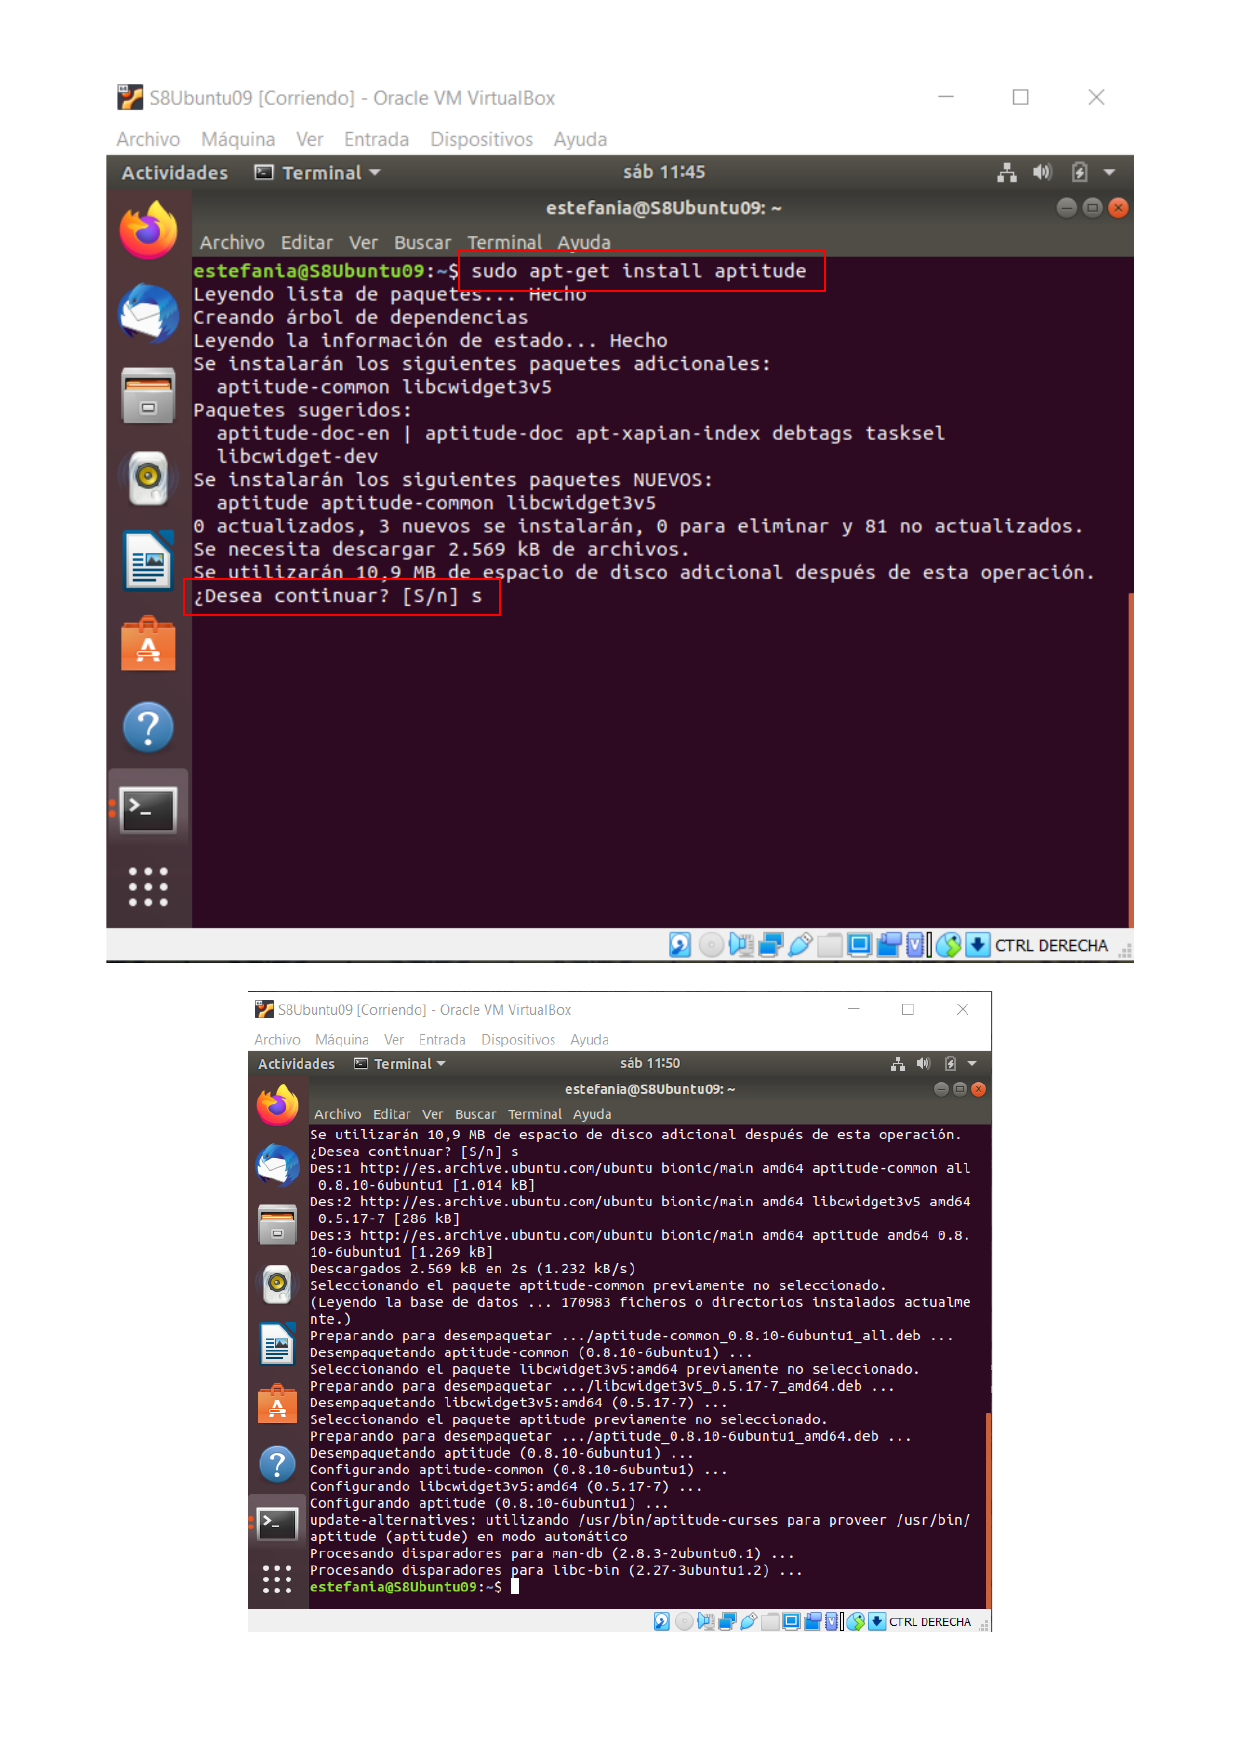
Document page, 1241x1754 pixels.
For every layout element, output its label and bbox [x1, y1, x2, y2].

picture [248, 991, 993, 1632]
picture [106, 75, 1134, 963]
